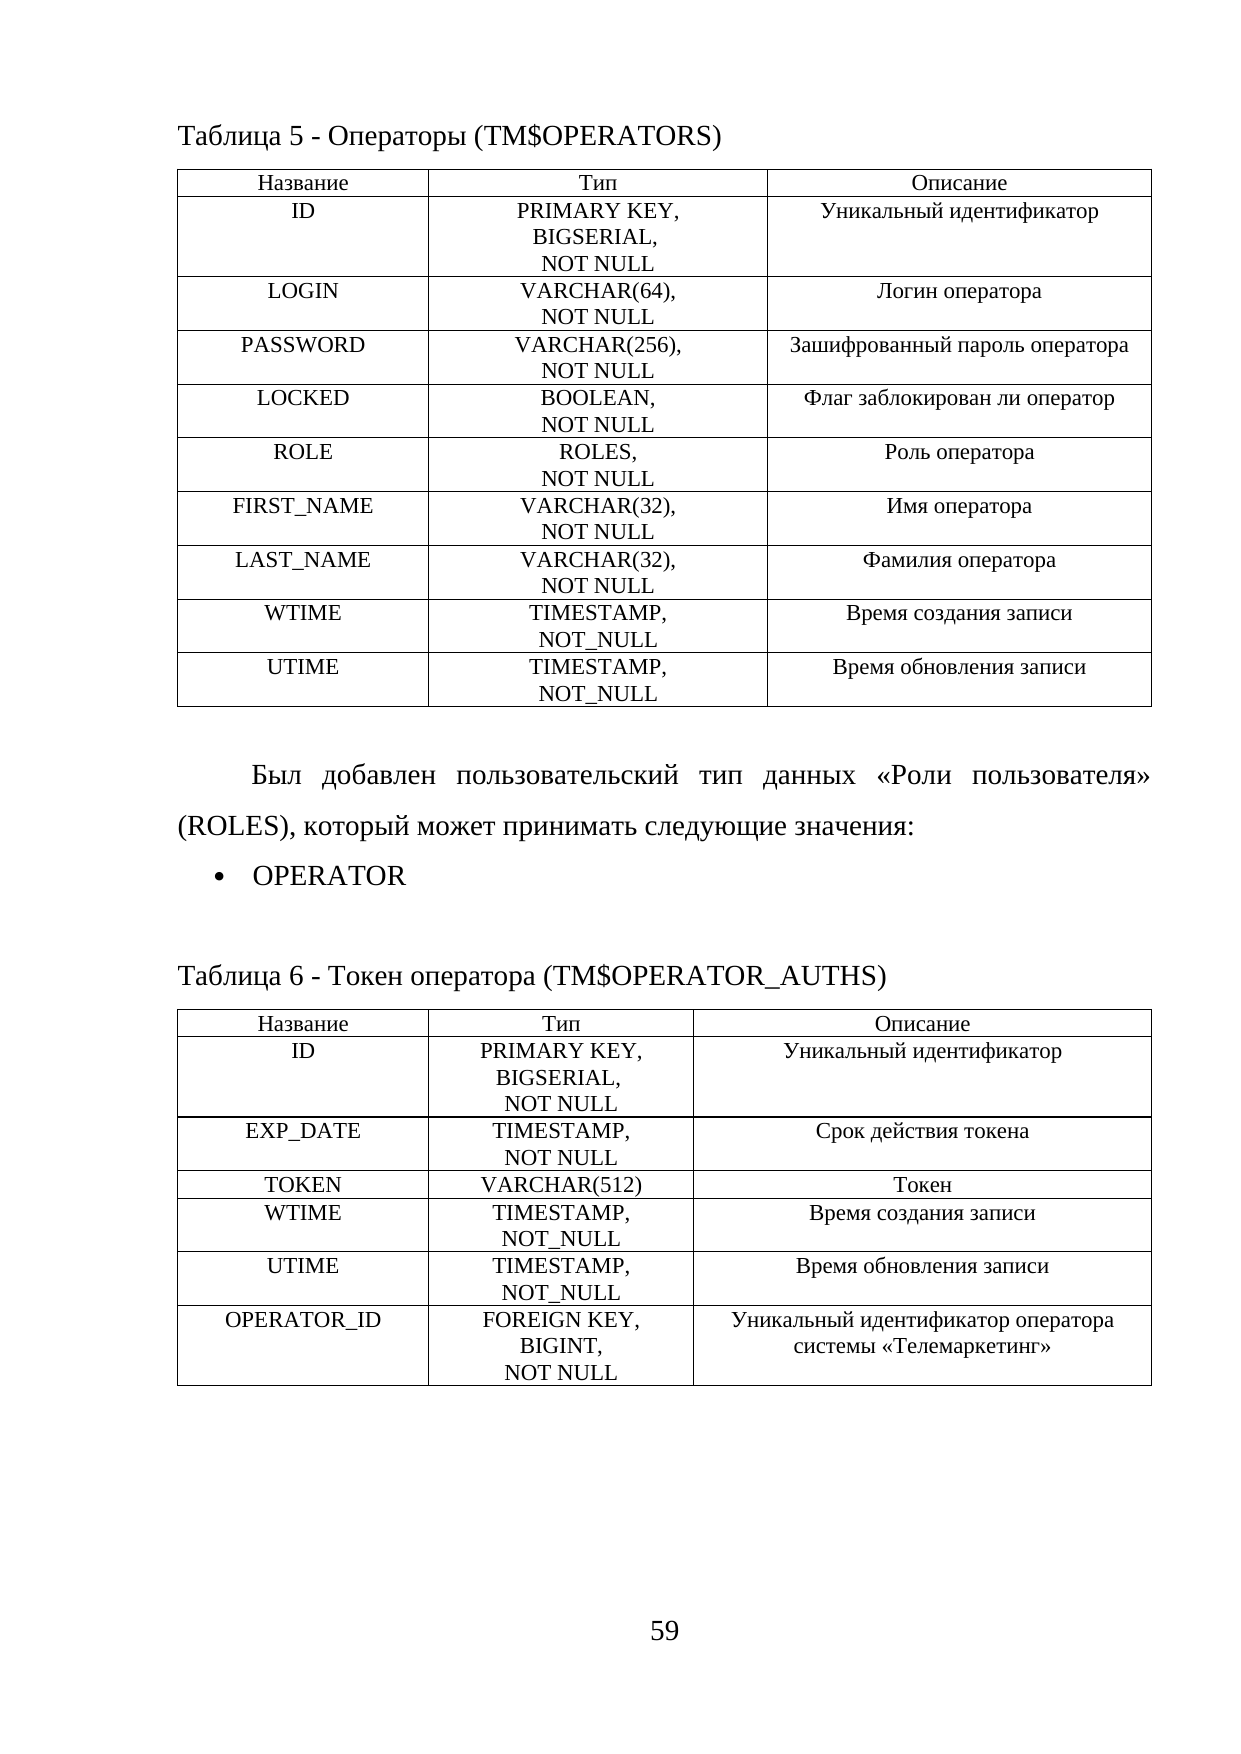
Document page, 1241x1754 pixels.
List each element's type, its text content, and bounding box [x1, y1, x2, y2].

table_cell WTIME [178, 600, 428, 652]
table_cell Уникальный идентификатор [768, 197, 1151, 276]
table_cell TOKEN [178, 1171, 428, 1197]
table_cell Роль оператора [768, 438, 1151, 491]
table_cell EXP_DATE [178, 1118, 428, 1170]
table_cell TIMESTAMP, NOT NULL [429, 1118, 693, 1170]
list OPERATOR [215, 858, 1152, 891]
table_header Описание [694, 1010, 1151, 1036]
table_cell Уникальный идентификатор [694, 1037, 1151, 1116]
text Таблица 5 - Операторы (TM$OPERATORS) [177, 118, 1152, 152]
table_cell BOOLEAN, NOT NULL [429, 385, 767, 437]
table_cell TIMESTAMP, NOT_NULL [429, 600, 767, 652]
table_cell Время обновления записи [768, 653, 1151, 706]
table_cell Флаг заблокирован ли оператор [768, 385, 1151, 437]
table_cell Имя оператора [768, 492, 1151, 545]
table_cell Зашифрованный пароль оператора [768, 331, 1151, 383]
table_cell VARCHAR(32), NOT NULL [429, 492, 767, 545]
table_cell PASSWORD [178, 331, 428, 383]
table_cell WTIME [178, 1199, 428, 1251]
table_cell TIMESTAMP, NOT_NULL [429, 1252, 693, 1305]
table_cell LOGIN [178, 277, 428, 330]
table_cell Фамилия оператора [768, 546, 1151, 598]
table_cell ROLE [178, 438, 428, 491]
table_header Описание [768, 170, 1151, 196]
table_cell Время создания записи [694, 1199, 1151, 1251]
table_cell Время создания записи [768, 600, 1151, 652]
table_cell ID [178, 197, 428, 276]
text Был добавлен пользовательский тип данных «Роли пользователя» (ROLES), который может принимать следующие значения: [177, 757, 1152, 841]
table_header Тип [429, 170, 767, 196]
table_cell Время обновления записи [694, 1252, 1151, 1305]
table_cell TIMESTAMP, NOT_NULL [429, 1199, 693, 1251]
table_cell PRIMARY KEY, BIGSERIAL, NOT NULL [429, 1037, 693, 1116]
table_cell PRIMARY KEY, BIGSERIAL, NOT NULL [429, 197, 767, 276]
table_header Название [178, 1010, 428, 1036]
table_cell OPERATOR_ID [178, 1306, 428, 1385]
table_cell VARCHAR(64), NOT NULL [429, 277, 767, 330]
table_cell VARCHAR(32), NOT NULL [429, 546, 767, 598]
table_cell LOCKED [178, 385, 428, 437]
table_header Тип [429, 1010, 693, 1036]
table_cell FOREIGN KEY, BIGINT, NOT NULL [429, 1306, 693, 1385]
table_cell TIMESTAMP, NOT_NULL [429, 653, 767, 706]
table_cell VARCHAR(256), NOT NULL [429, 331, 767, 383]
text Таблица 6 - Токен оператора (TM$OPERATOR_AUTHS) [177, 958, 1152, 992]
table_cell UTIME [178, 653, 428, 706]
table_cell LAST_NAME [178, 546, 428, 598]
table_cell ID [178, 1037, 428, 1116]
table_cell VARCHAR(512) [429, 1171, 693, 1197]
table_cell Уникальный идентификатор оператора системы «Телемаркетинг» [694, 1306, 1151, 1385]
table_cell UTIME [178, 1252, 428, 1305]
table_cell Логин оператора [768, 277, 1151, 330]
table_cell Срок действия токена [694, 1118, 1151, 1170]
table_cell Токен [694, 1171, 1151, 1197]
table_header Название [178, 170, 428, 196]
table_cell FIRST_NAME [178, 492, 428, 545]
table_cell ROLES, NOT NULL [429, 438, 767, 491]
